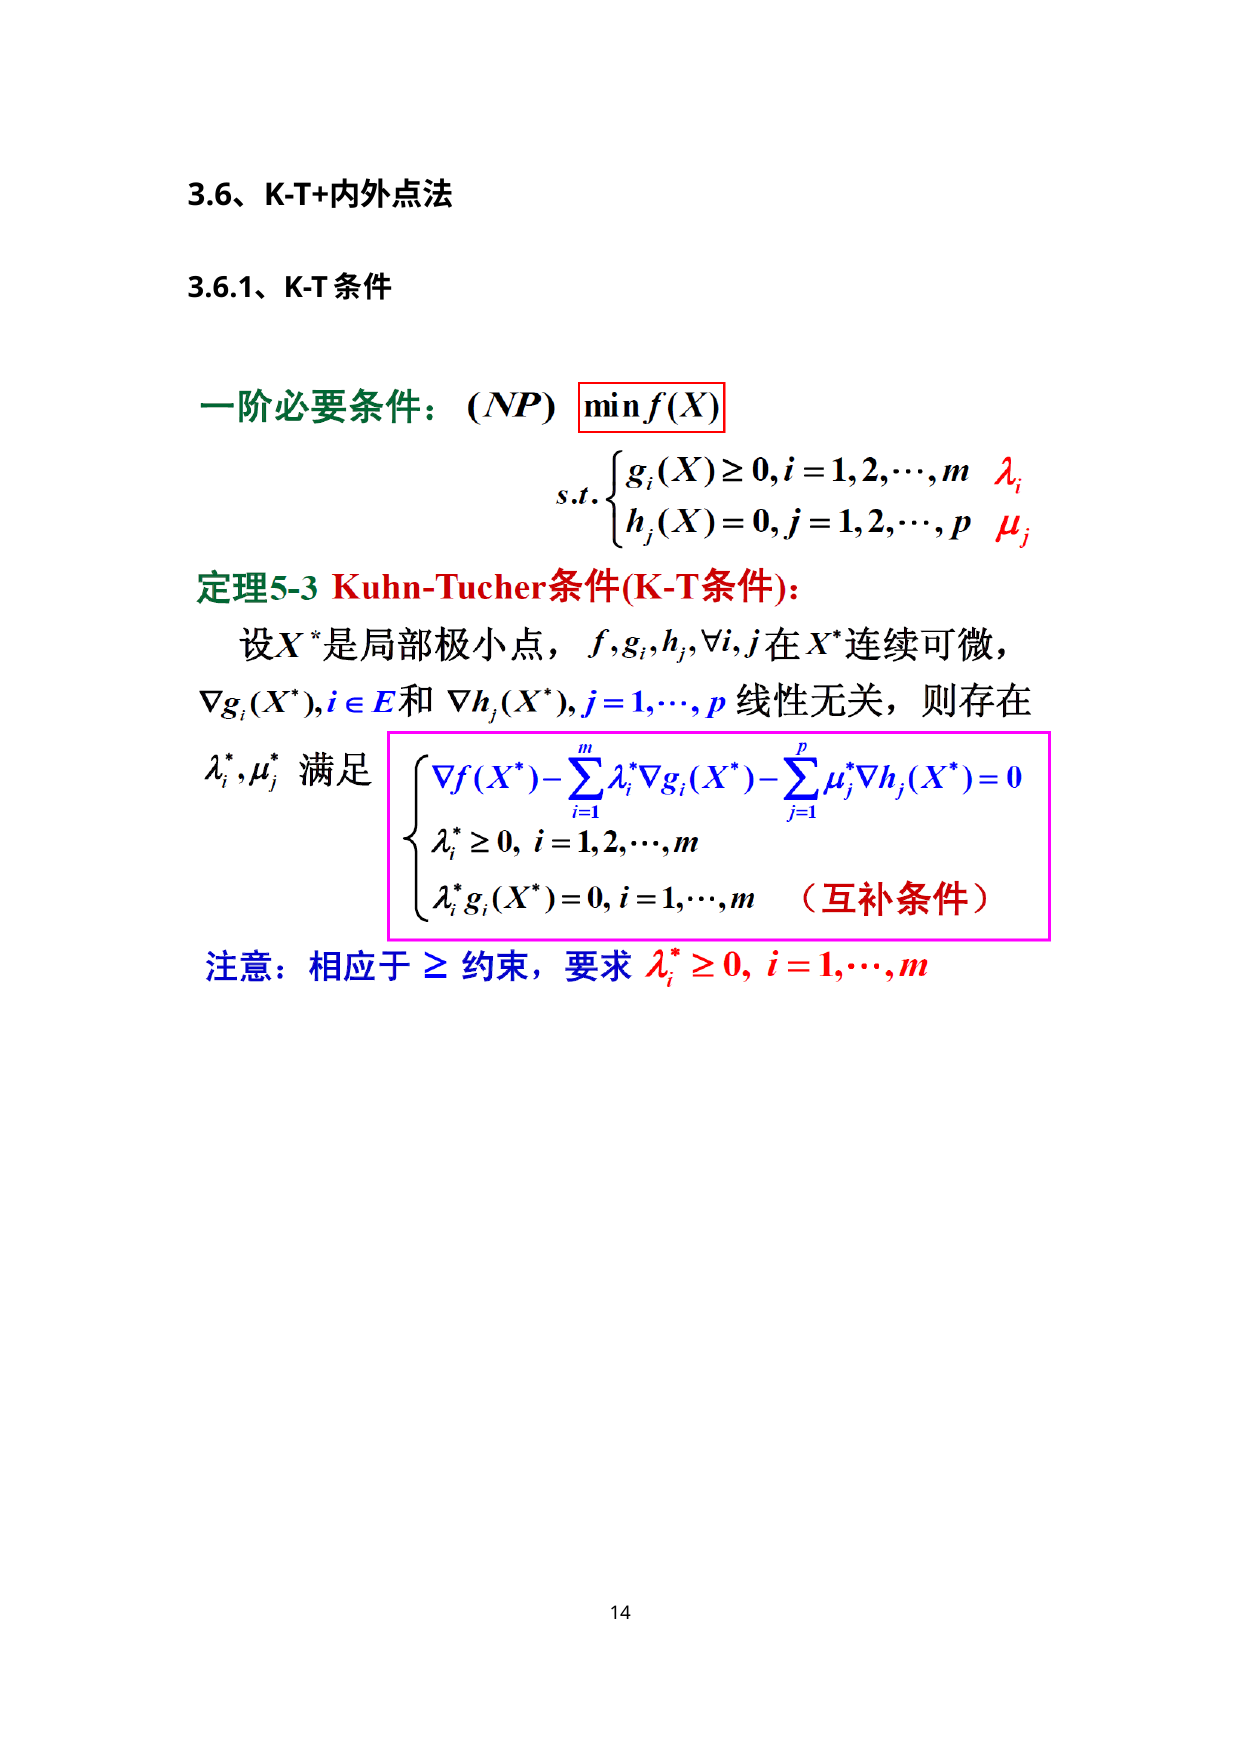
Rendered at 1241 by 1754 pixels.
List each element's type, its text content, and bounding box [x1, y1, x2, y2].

subtitle 3.6.1、K-T条件 [187, 252, 1053, 317]
subtitle 3.6、K-T+内外点法 [187, 160, 1053, 225]
picture [187, 375, 1053, 988]
